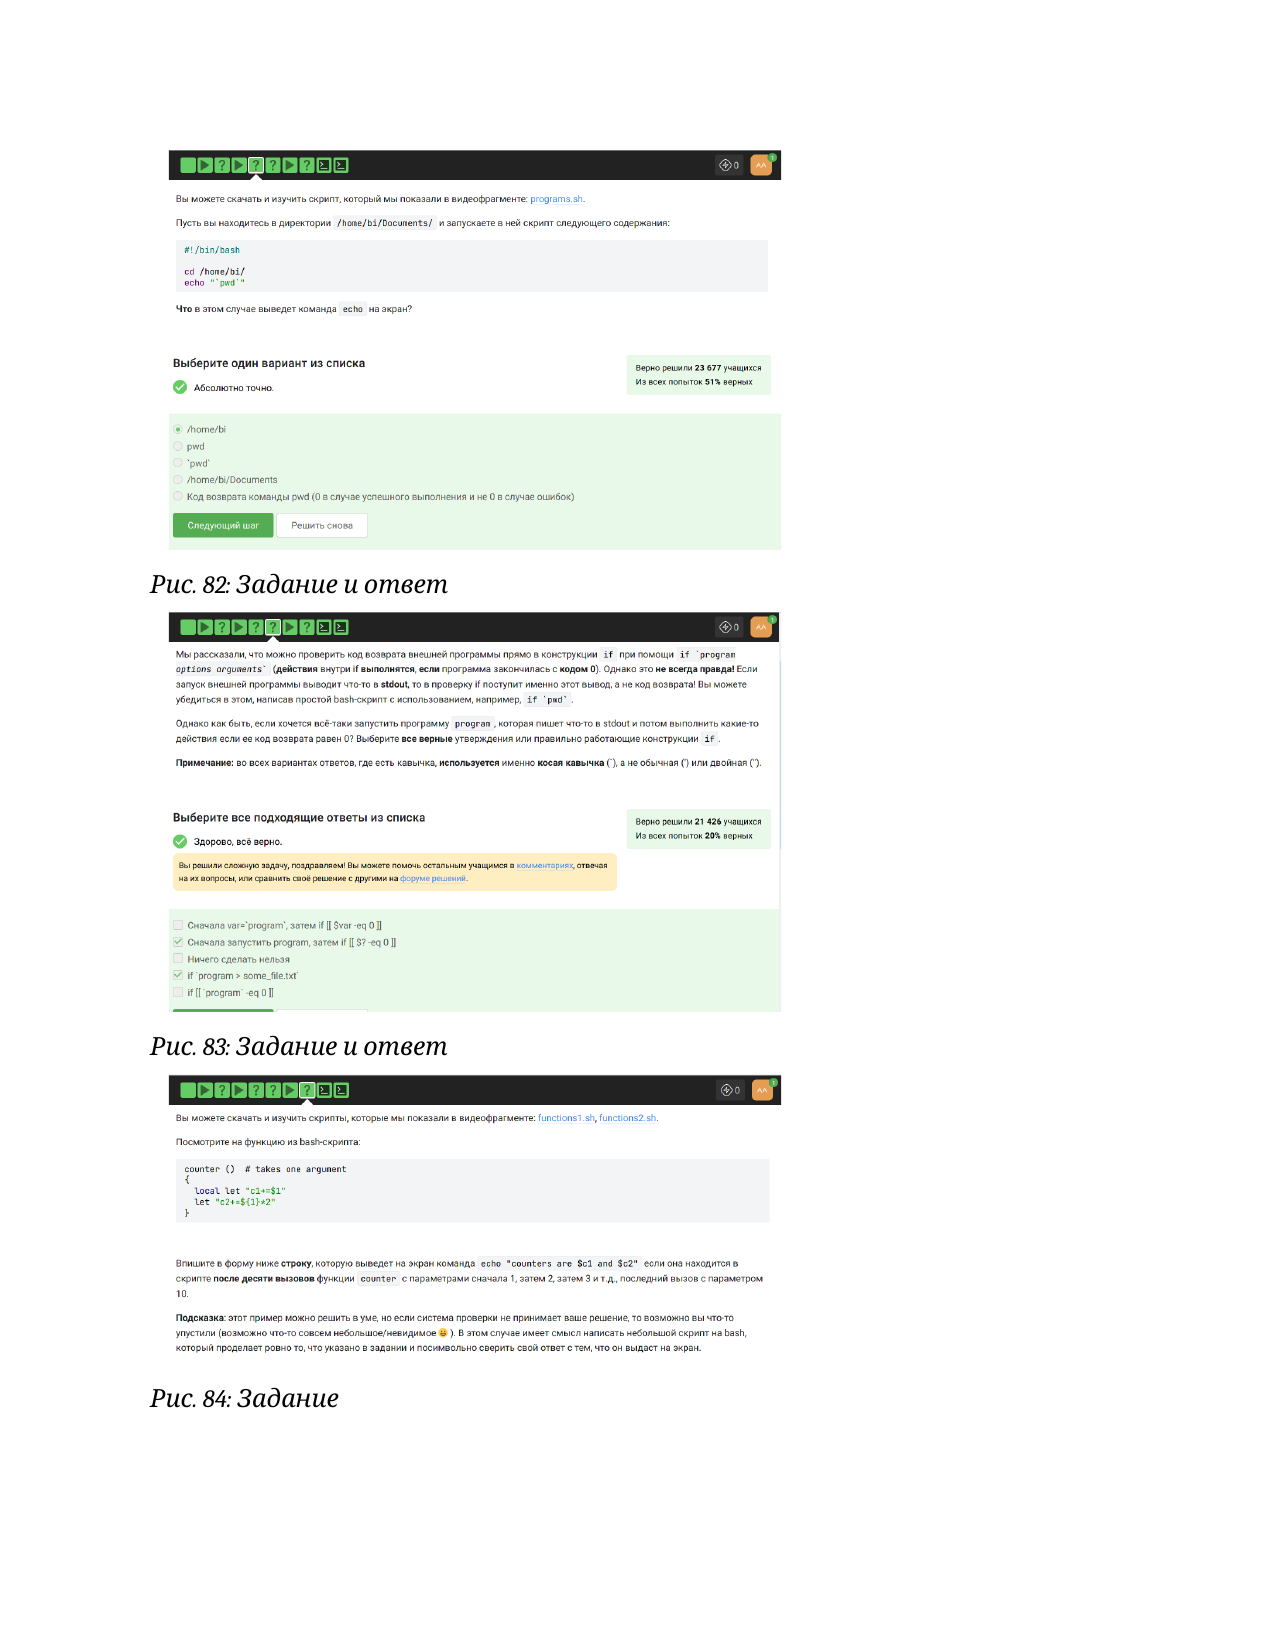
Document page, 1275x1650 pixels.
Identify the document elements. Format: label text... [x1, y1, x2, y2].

picture [168, 150, 782, 550]
text Рис. 83: Задание и ответ [150, 1033, 1125, 1062]
picture [168, 1074, 782, 1364]
text Рис. 84: Задание [150, 1384, 1125, 1413]
text Рис. 82: Задание и ответ [150, 571, 1125, 599]
picture [168, 612, 782, 1012]
